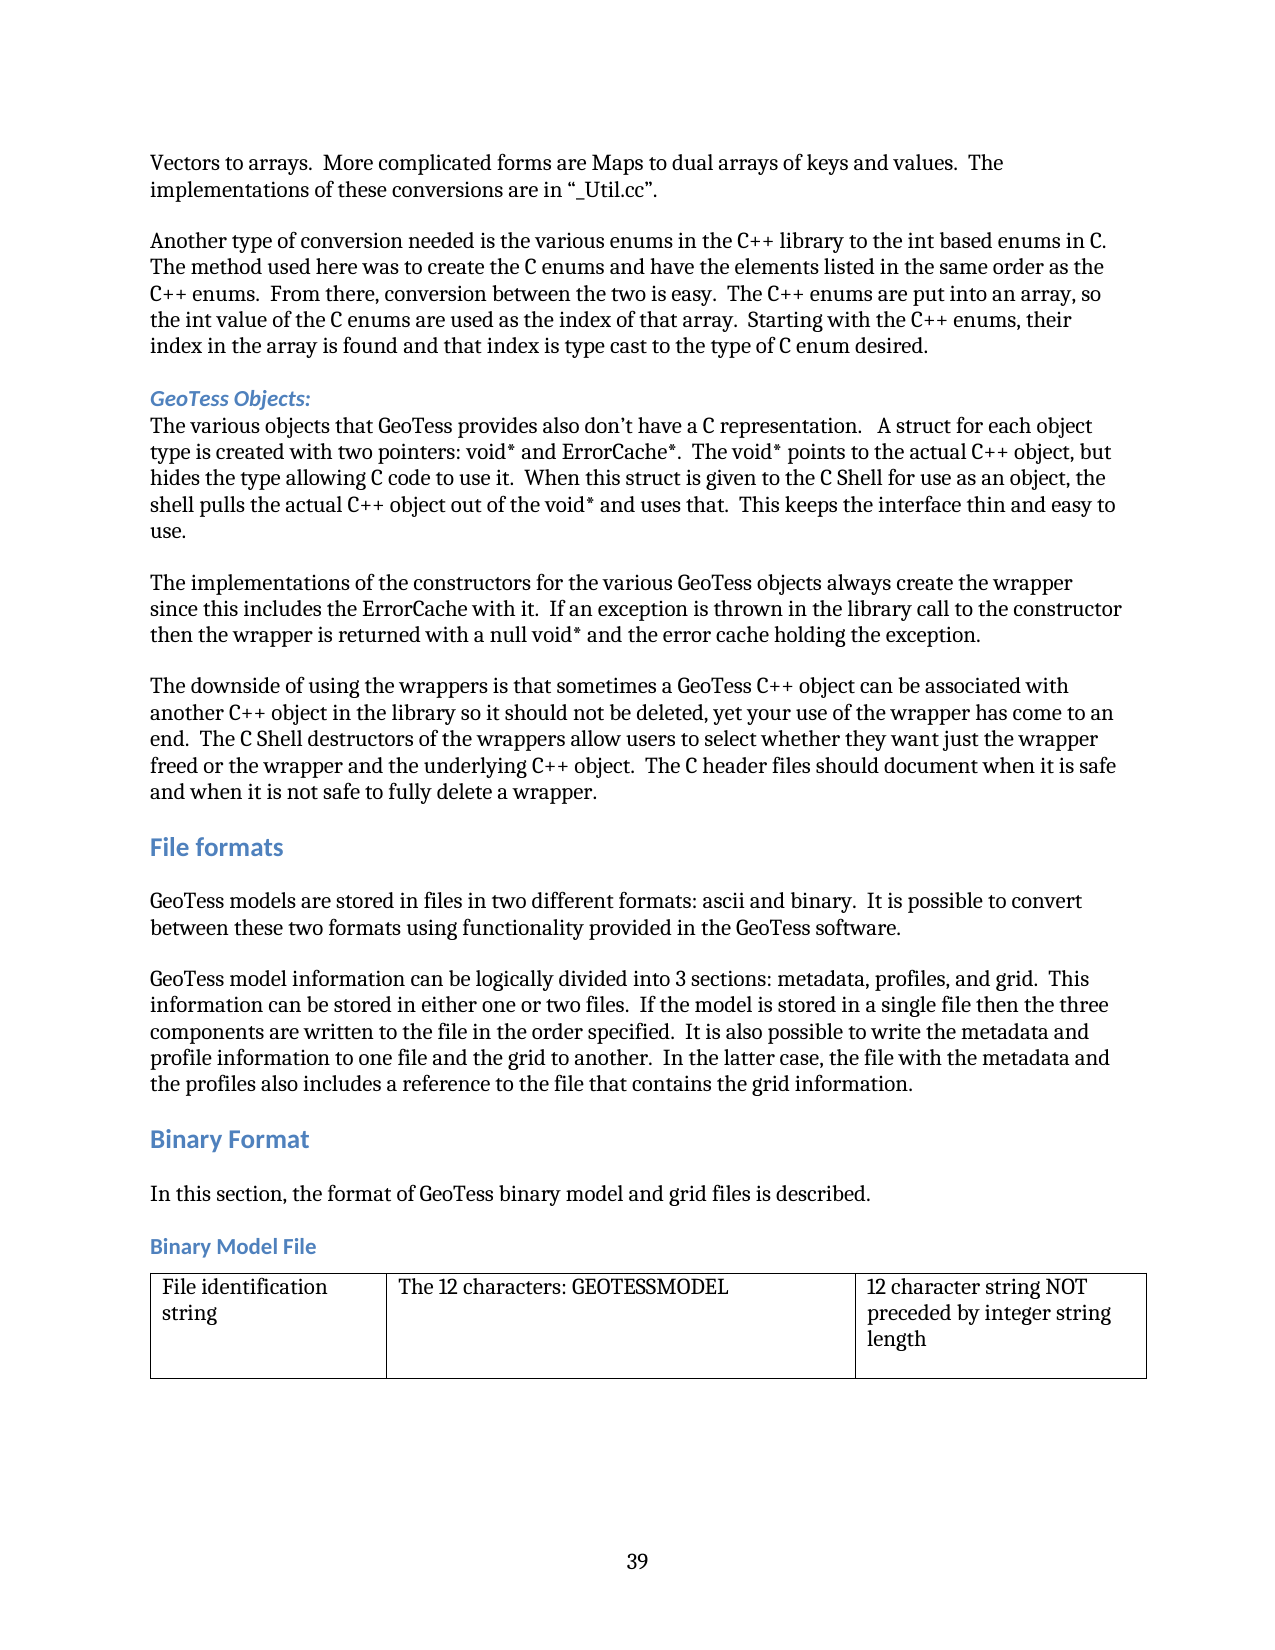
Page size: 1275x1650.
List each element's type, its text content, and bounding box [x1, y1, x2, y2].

text The downside of using the wrappers is that sometimes a GeoTess C++ object can be associated with another C++ object in the library so it should not be deleted, yet your use of the wrapper has come to an end. The C Shell destructors of the wrappers allow users to select whether they want just the wrapper freed or the wrapper and the underlying C++ object. The C header files should document when it is safe and when it is not safe to fully delete a wrapper. [150, 673, 1125, 805]
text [150, 150, 1125, 203]
text GeoTess model information can be logically divided into 3 sections: metadata, profiles, and grid. This information can be stored in either one or two files. If the model is stored in a single file then the three components are written to the file in the order specified. It is also possible to write the metadata and profile information to one file and the grid to another. In the latter case, the file with the metadata and the profiles also includes a reference to the file that contains the grid information. [150, 966, 1125, 1098]
text Another type of conversion needed is the various enums in the C++ library to the int based enums in C. The method used here was to create the C enums and have the elements listed in the same order as the C++ enums. From there, conversion between the two is easy. The C++ enums are put into an array, so the int value of the C enums are used as the index of that array. Starting with the C++ enums, their index in the array is found and that index is type cast to the type of C enum desired. [150, 228, 1125, 359]
text The implementations of the constructors for the various GeoTess objects always create the wrapper since this includes the ErrorCache with it. If an exception is thrown in the library call to the constructor then the wrapper is returned with a null void* and the error cache holding the exception. [150, 569, 1125, 648]
subtitle Binary Model File [150, 1232, 1125, 1260]
table_header File identification string [151, 1274, 386, 1378]
table_header The 12 characters: GEOTESSMODEL [387, 1274, 855, 1378]
table_header 12 character string NOT preceded by integer string length [856, 1274, 1146, 1378]
subtitle File formats [150, 830, 1125, 863]
text The various objects that GeoTess provides also don’t have a C representation. A struct for each object type is created with two pointers: void* and ErrorCache*. The void* points to the actual C++ object, but hides the type allowing C code to use it. When this struct is given to the C Shell for use as an object, the shell pulls the actual C++ object out of the void* and uses that. This keeps the interface thin and easy to use. [150, 412, 1125, 544]
subtitle GeoTess Objects: [150, 384, 1125, 412]
subtitle Binary Format [150, 1123, 1125, 1156]
text GeoTess models are stored in files in two different formats: ascii and binary. It is possible to convert between these two formats using functionality provided in the GeoTess software. [150, 888, 1125, 941]
text In this section, the format of GeoTess binary model and grid files is described. [150, 1181, 1125, 1207]
